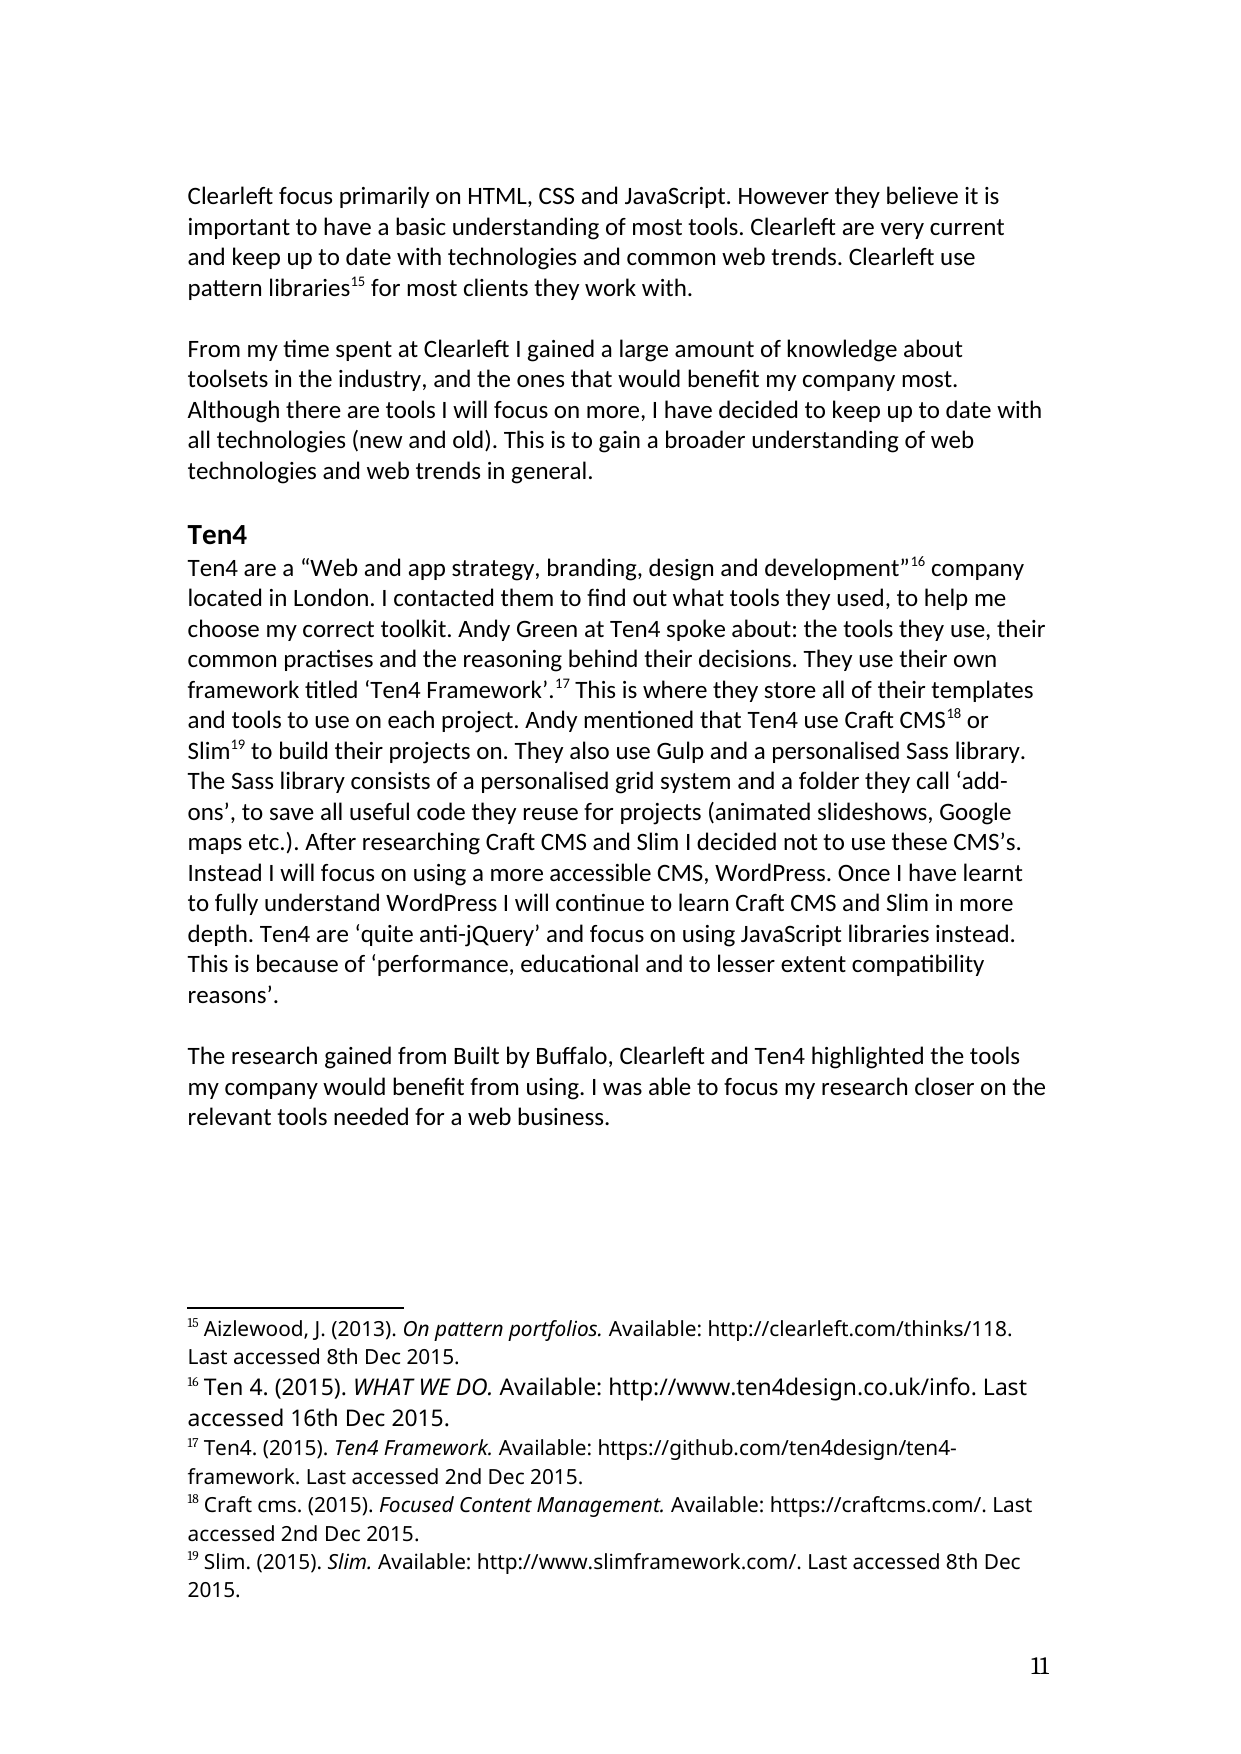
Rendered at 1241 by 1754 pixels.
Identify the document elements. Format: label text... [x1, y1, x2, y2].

text From my time spent at Clearleft I gained a large amount of knowledge about toolsets in the industry, and the ones that would benefit my company most. Although there are tools I will focus on more, I have decided to keep up to date with all technologies (new and old). This is to gain a broader understanding of web technologies and web trends in general. Ten4 [187, 333, 1049, 552]
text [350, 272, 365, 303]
text Ten4 are a “Web and app strategy, branding, design and development” company located in London. I contacted them to find out what tools they used, to help me choose my correct toolkit. Andy Green at Ten4 spoke about: the tools they use, their common practises and the reasoning behind their decisions. They use their own framework titled ‘Ten4 Framework’. This is where they store all of their templates and tools to use on each project. Andy mentioned that Ten4 use Craft CMS or Slim to build their projects on. They also use Gulp and a personalised Sass library. The Sass library consists of a personalised grid system and a folder they call ‘add-ons’, to save all useful code they reuse for projects (animated slideshows, Google maps etc.). After researching Craft CMS and Slim I decided not to use these CMS’s. Instead I will focus on using a more accessible CMS, WordPress. Once I have learnt to fully understand WordPress I will continue to learn Craft CMS and Slim in more depth. Ten4 are ‘quite anti-jQuery’ and focus on using JavaScript libraries instead. This is because of ‘performance, educational and to lesser extent compatibility reasons’. [187, 552, 1049, 1010]
text Clearleft focus primarily on HTML, CSS and JavaScript. However they believe it is important to have a basic understanding of most tools. Clearleft are very current and keep up to date with technologies and common web trends. Clearleft use pattern libraries for most clients they work with. [693, 181, 1049, 303]
text The research gained from Built by Buffalo, Clearleft and Ten4 highlighted the tools my company would benefit from using. I was able to focus my research closer on the relevant tools needed for a web business. [611, 1040, 1049, 1132]
